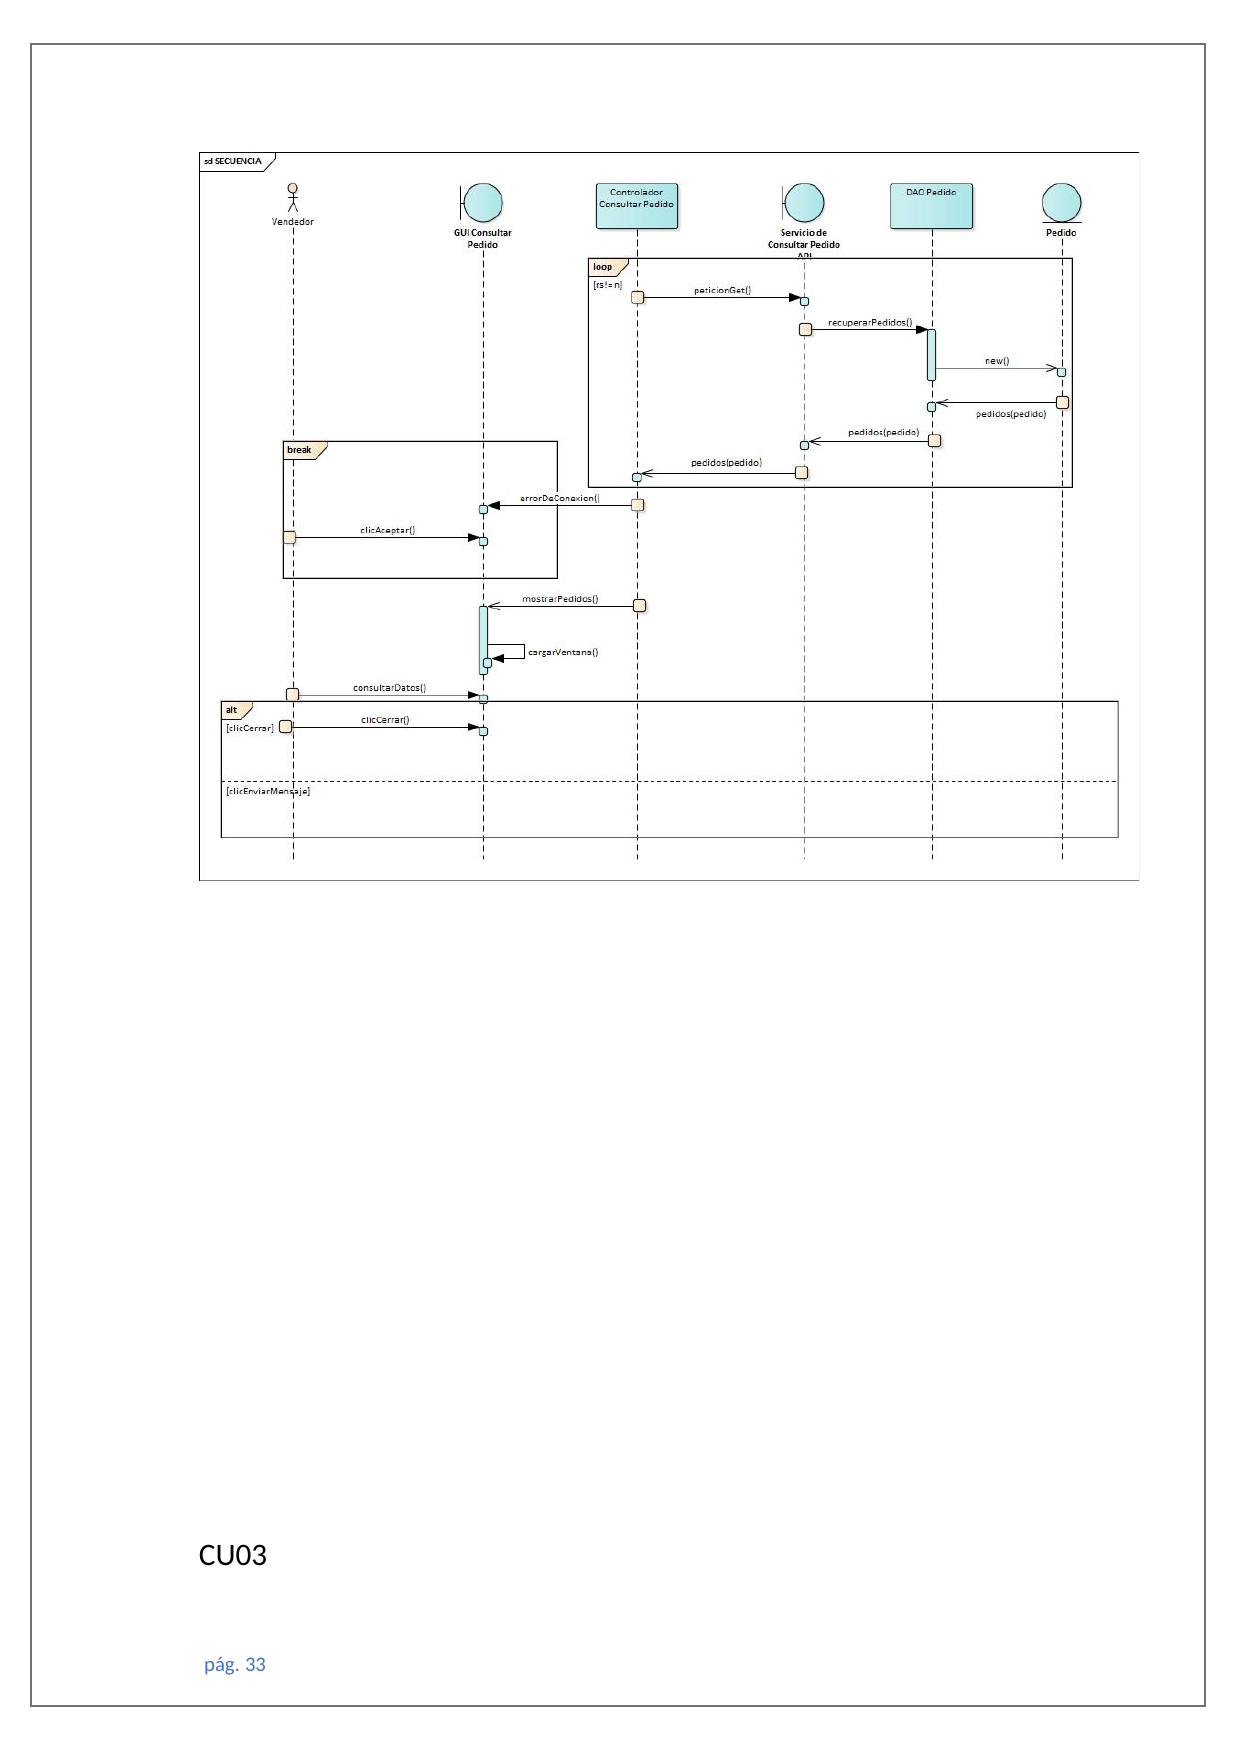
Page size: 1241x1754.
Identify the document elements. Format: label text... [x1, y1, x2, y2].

text CU03 [199, 1535, 1040, 1573]
picture [198, 152, 1140, 881]
